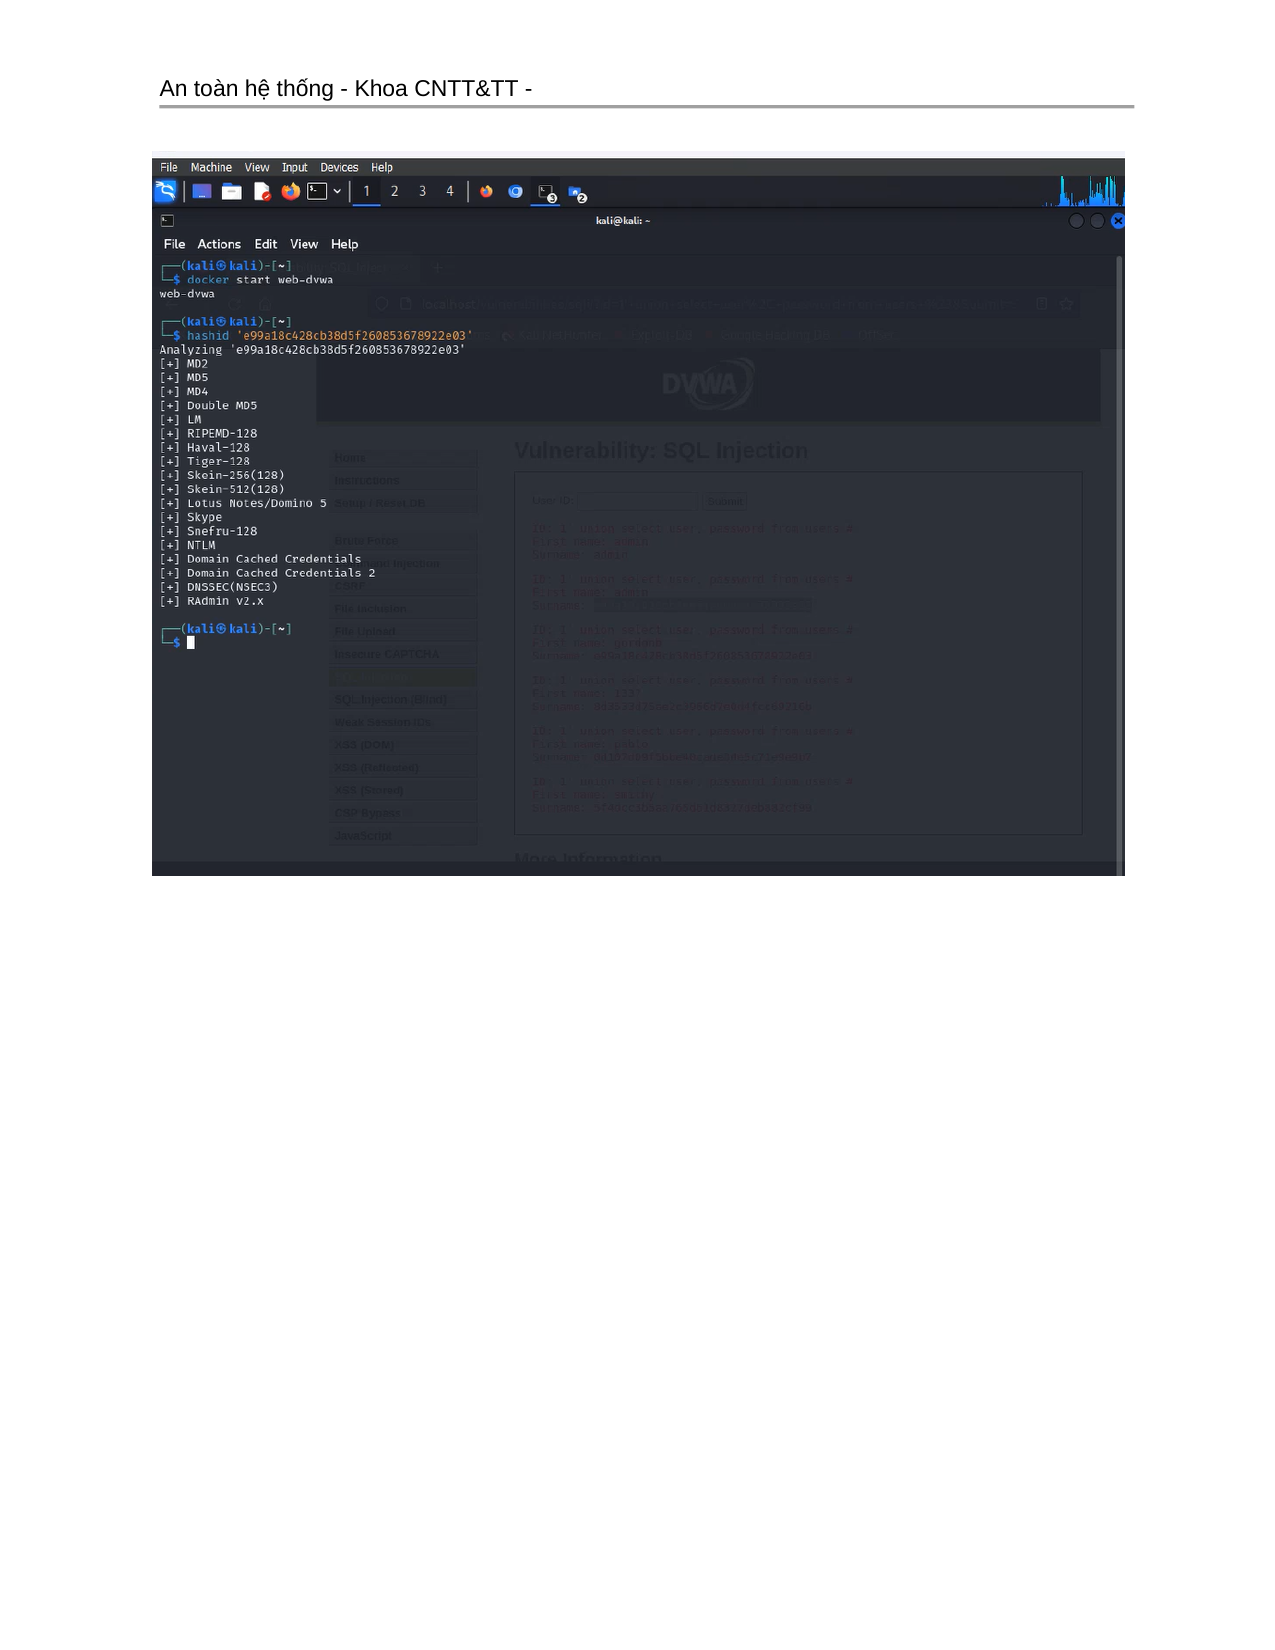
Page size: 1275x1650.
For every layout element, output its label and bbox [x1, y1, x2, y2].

picture [150, 150, 1125, 877]
